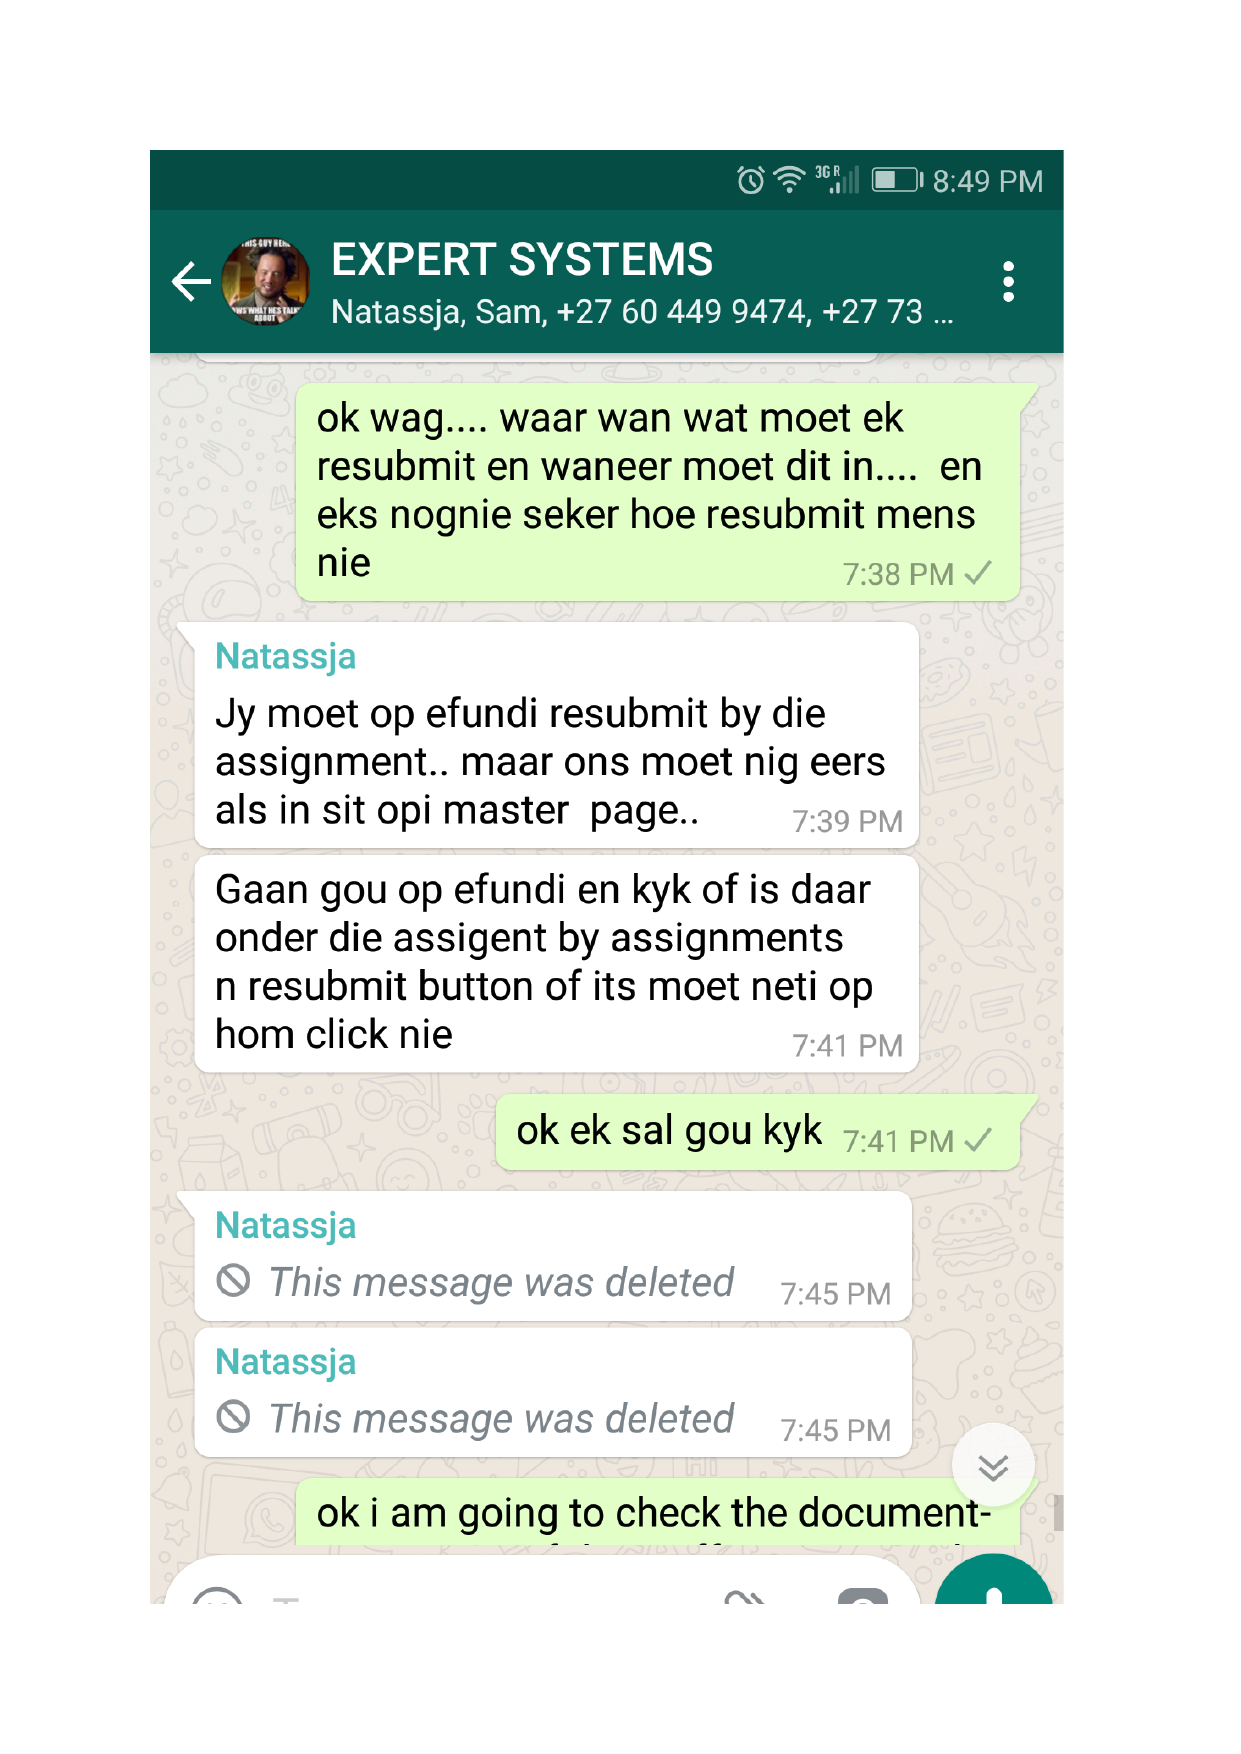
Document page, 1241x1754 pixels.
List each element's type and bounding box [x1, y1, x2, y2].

picture [150, 150, 1064, 1604]
